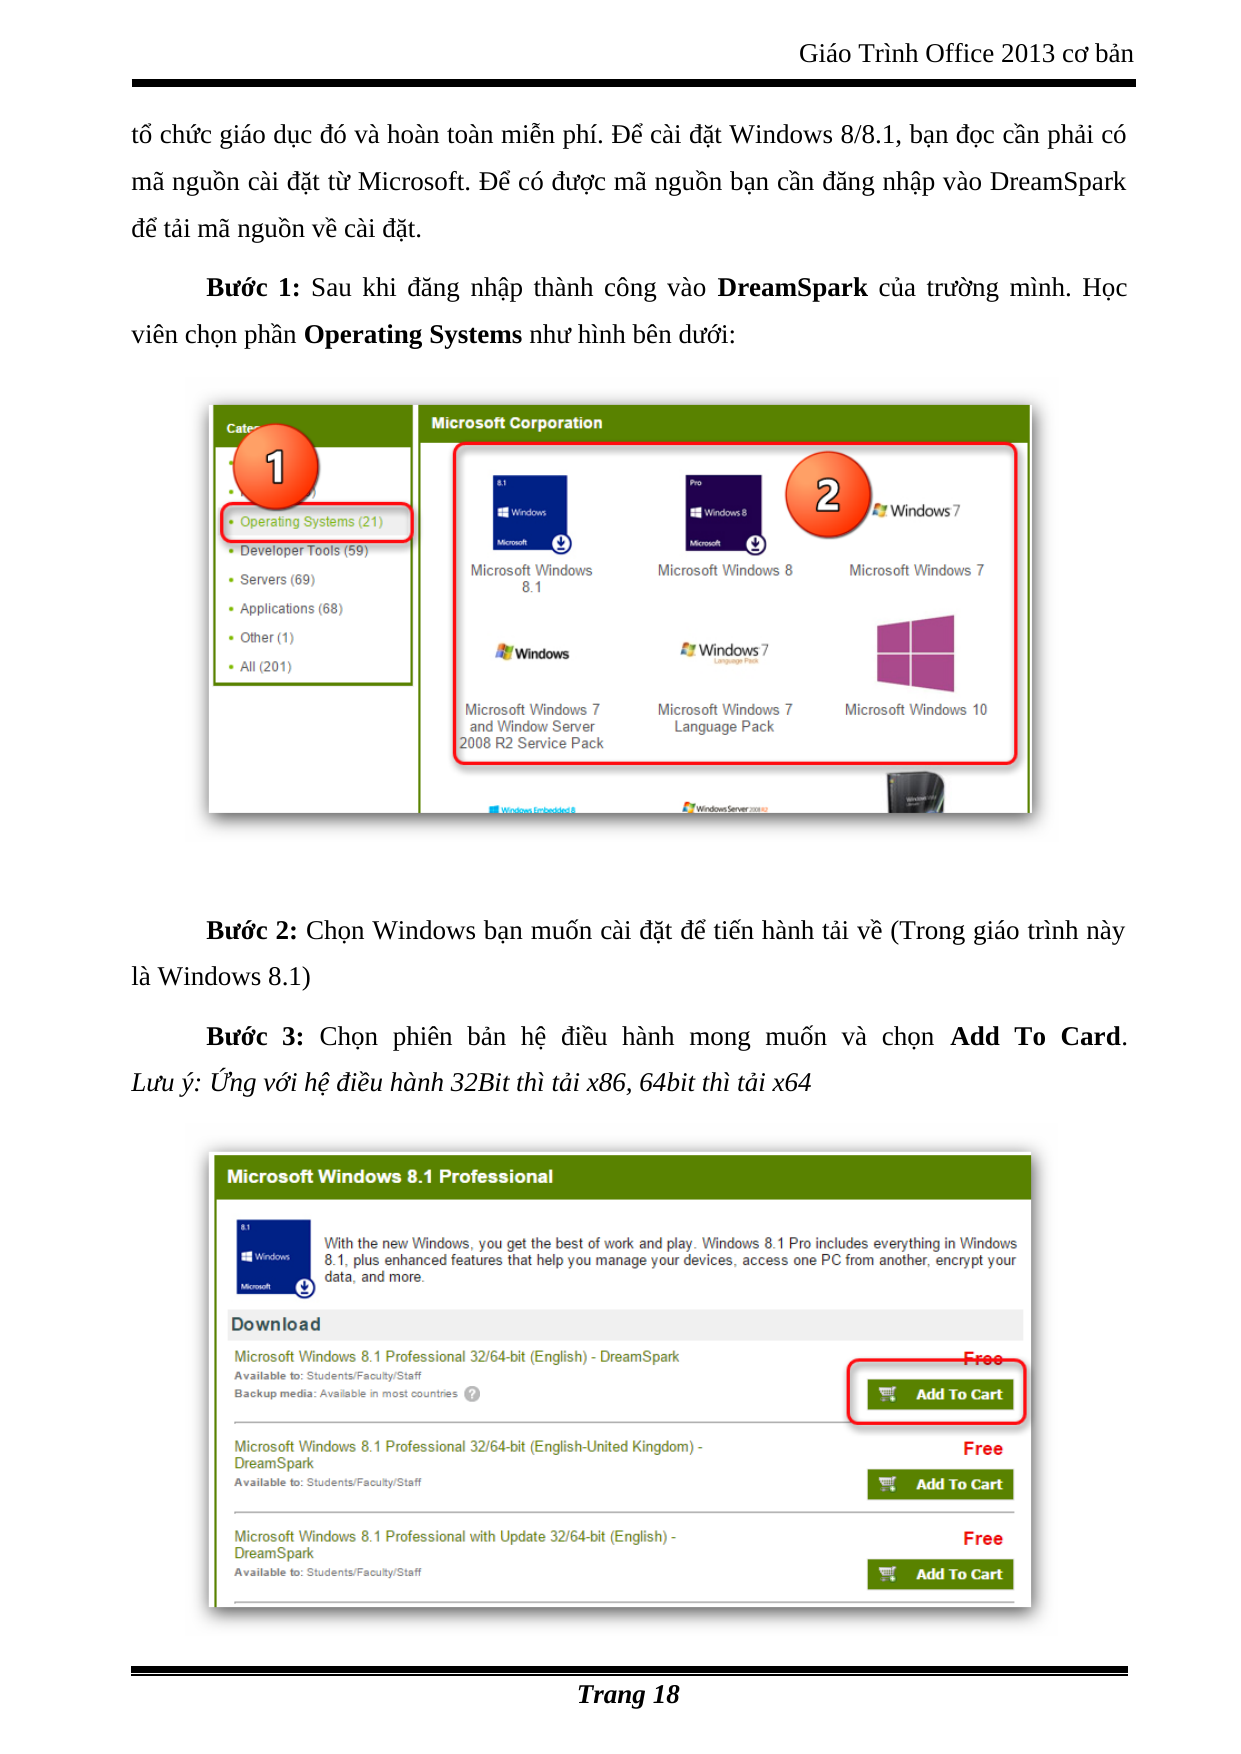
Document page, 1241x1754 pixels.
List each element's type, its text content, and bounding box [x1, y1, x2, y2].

picture [180, 377, 1061, 842]
text Bước 1: Sau khi đăng nhập thành công vào DreamSpark của trường mình. Học viên chọn phần Operating Systems như hình bên dưới: [131, 271, 1128, 349]
text Bước 3: Chọn phiên bản hệ điều hành mong muốn và chọn Add To Card. Lưu ý: Ứng với hệ điều hành 32Bit thì tải x86, 64bit thì tải x64 [131, 1019, 1128, 1097]
picture [180, 1123, 1060, 1636]
text Bước 2: Chọn Windows bạn muốn cài đặt để tiến hành tải về (Trong giáo trình này là Windows 8.1) [131, 914, 1128, 992]
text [131, 119, 1128, 243]
